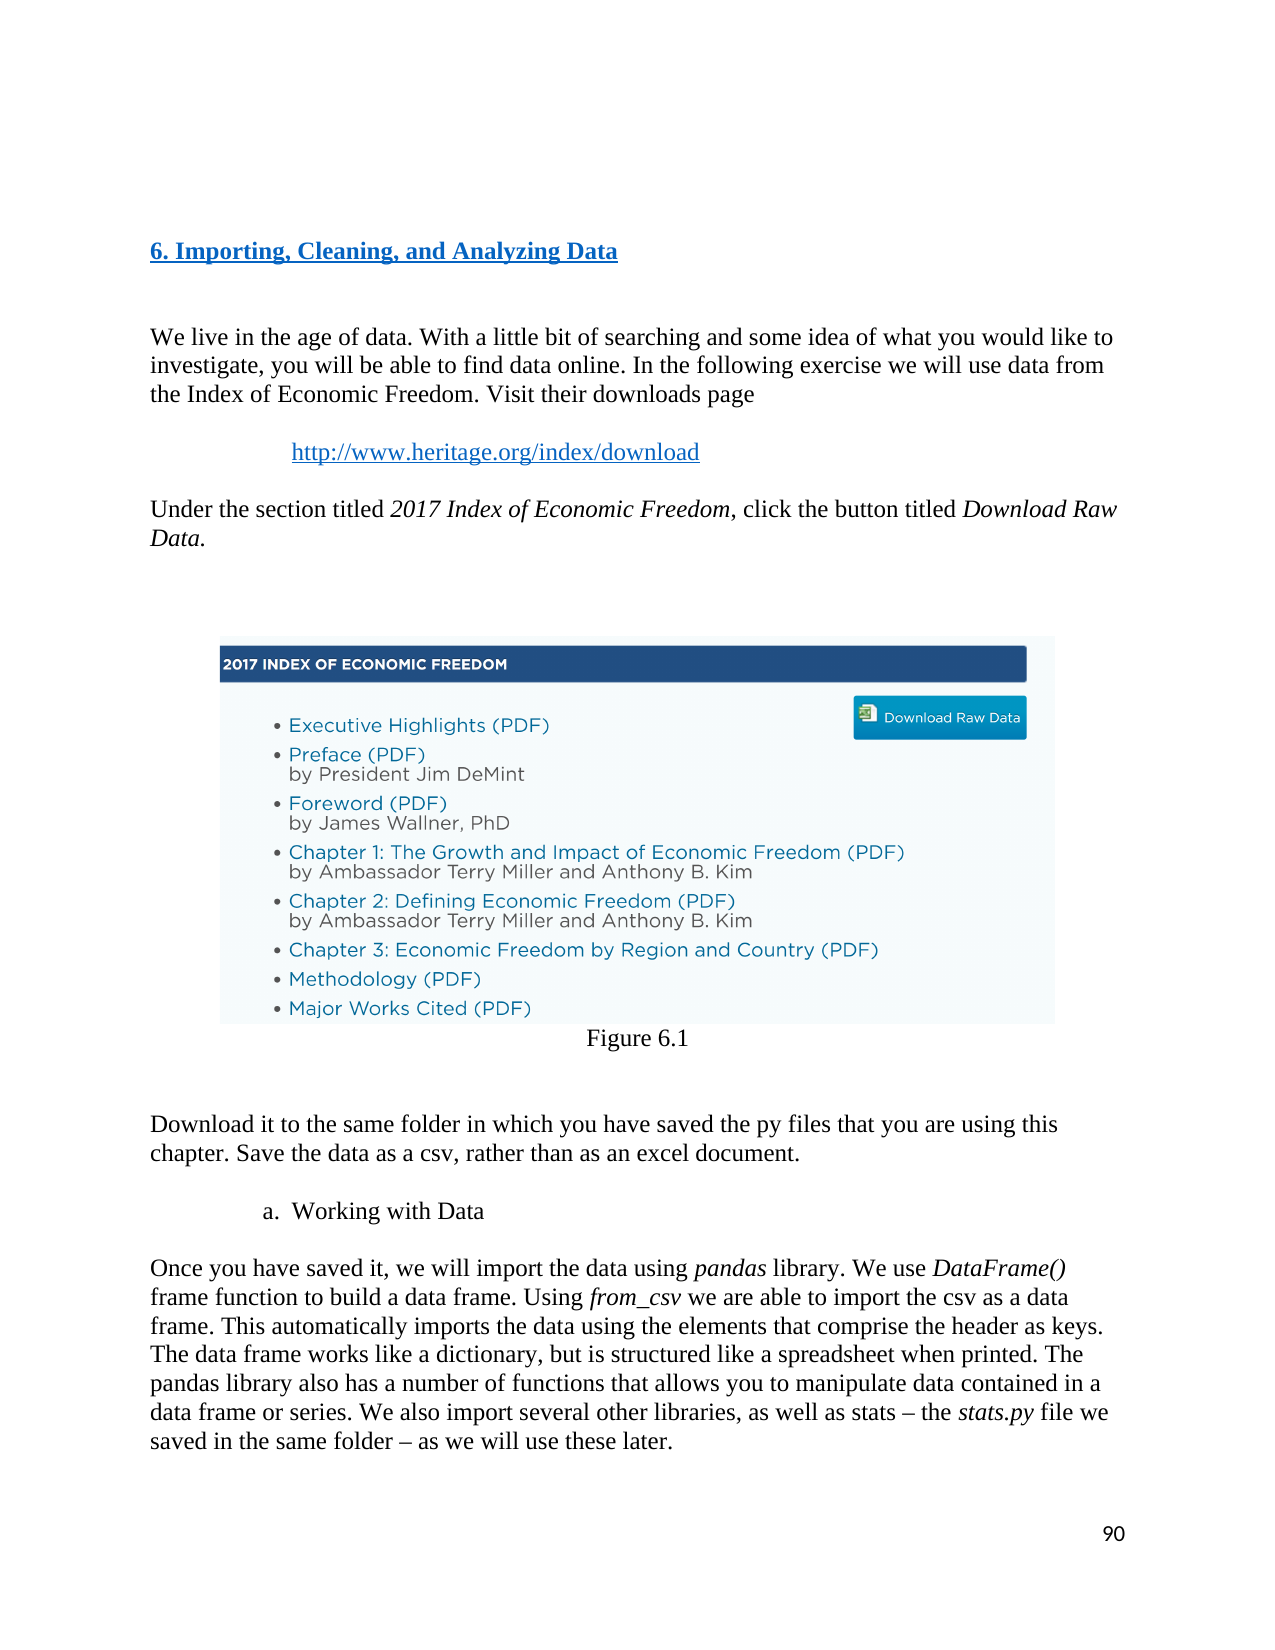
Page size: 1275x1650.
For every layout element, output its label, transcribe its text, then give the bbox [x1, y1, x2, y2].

picture [219, 636, 1055, 1024]
text http://www.heritage.org/index/download [150, 437, 1125, 466]
text Under the section titled 2017 Index of Economic Freedom, click the button titled Download Raw Data. [150, 494, 1125, 552]
text Download it to the same folder in which you have saved the py files that you are using this chapter. Save the data as a csv, rather than as an excel document. [150, 1109, 1125, 1167]
text Figure 6.1 [150, 1023, 1125, 1052]
list Working with Data [262, 1196, 1125, 1224]
text 6. Importing, Cleaning, and Analyzing Data [150, 236, 1125, 293]
text We live in the age of data. With a little bit of searching and some idea of what you would like to investigate, you will be able to find data online. In the following exercise we will use data from the Index of Economic Freedom. Visit their downloads page [150, 322, 1125, 408]
text Once you have saved it, we will import the data using pandas library. We use DataFrame() frame function to build a data frame. Using from_csv we are able to import the csv as a data frame. This automatically imports the data using the elements that comprise the header as keys. The data frame works like a dictionary, but is structured like a spreadsheet when printed. The pandas library also has a number of functions that allows you to manipulate data contained in a data frame or series. We also import several other libraries, as well as stats – the stats.py file we saved in the same folder – as we will use these later. [150, 1253, 1125, 1454]
